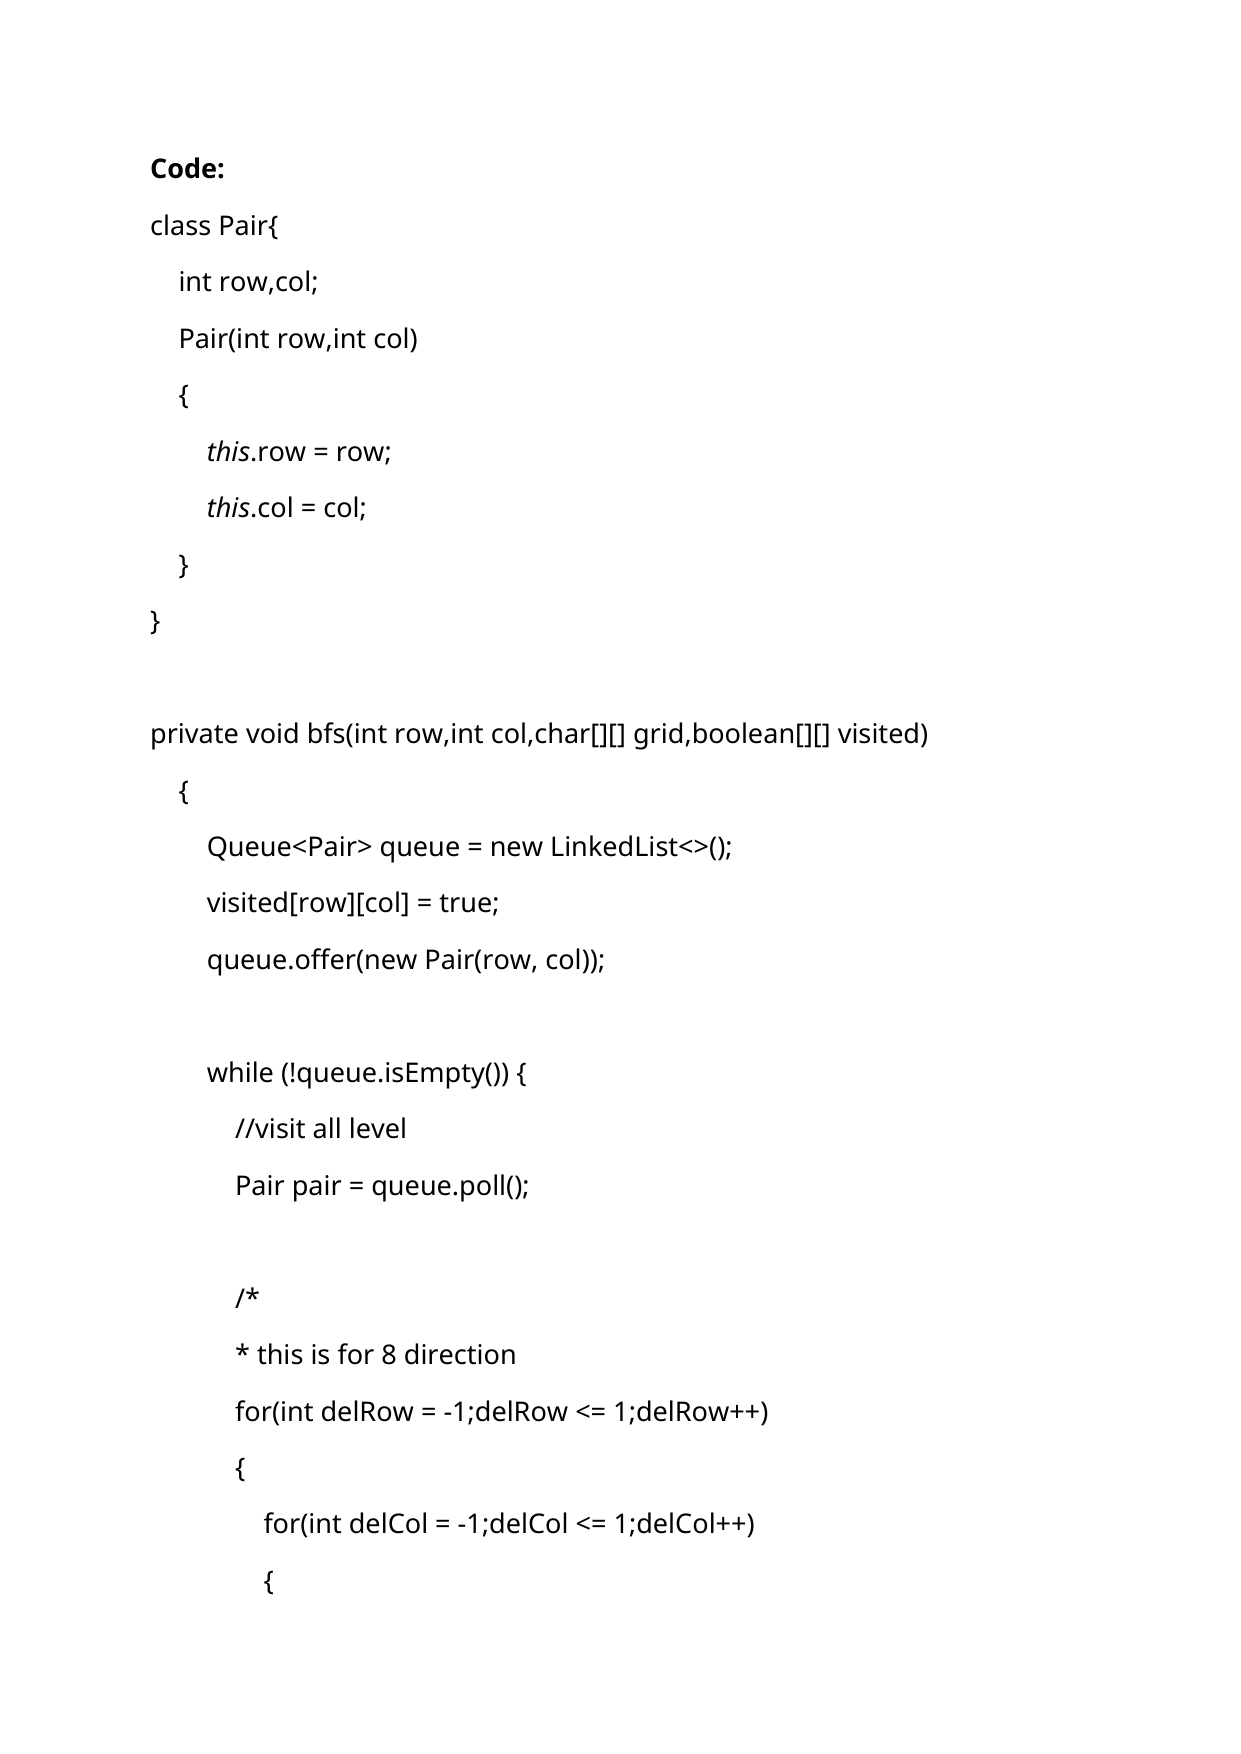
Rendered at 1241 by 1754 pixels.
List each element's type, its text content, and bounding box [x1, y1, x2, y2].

text Pair(int row,int col) [150, 319, 1090, 356]
text while (!queue.isEmpty()) { [150, 1053, 1090, 1090]
text } [150, 545, 1090, 582]
text * this is for 8 direction [150, 1336, 1090, 1372]
text this.row = row; [150, 432, 1090, 469]
text visited[row][col] = true; [150, 884, 1090, 921]
text for(int delCol = -1;delCol <= 1;delCol++) [150, 1505, 1090, 1542]
text Queue<Pair> queue = new LinkedList<>(); [150, 827, 1090, 864]
text } [150, 602, 1090, 638]
text Pair pair = queue.poll(); [150, 1166, 1090, 1203]
text this.col = col; [150, 489, 1090, 526]
text { [150, 771, 1090, 808]
text //visit all level [150, 1110, 1090, 1147]
text /* [150, 1279, 1090, 1316]
text { [150, 376, 1090, 413]
text int row,col; [150, 263, 1090, 300]
text Code: [150, 150, 1090, 187]
text class Pair{ [150, 206, 1090, 243]
text queue.offer(new Pair(row, col)); [150, 940, 1090, 977]
text { [150, 1561, 1090, 1598]
text { [150, 1448, 1090, 1485]
text private void bfs(int row,int col,char[][] grid,boolean[][] visited) [150, 714, 1090, 751]
text for(int delRow = -1;delRow <= 1;delRow++) [150, 1392, 1090, 1429]
